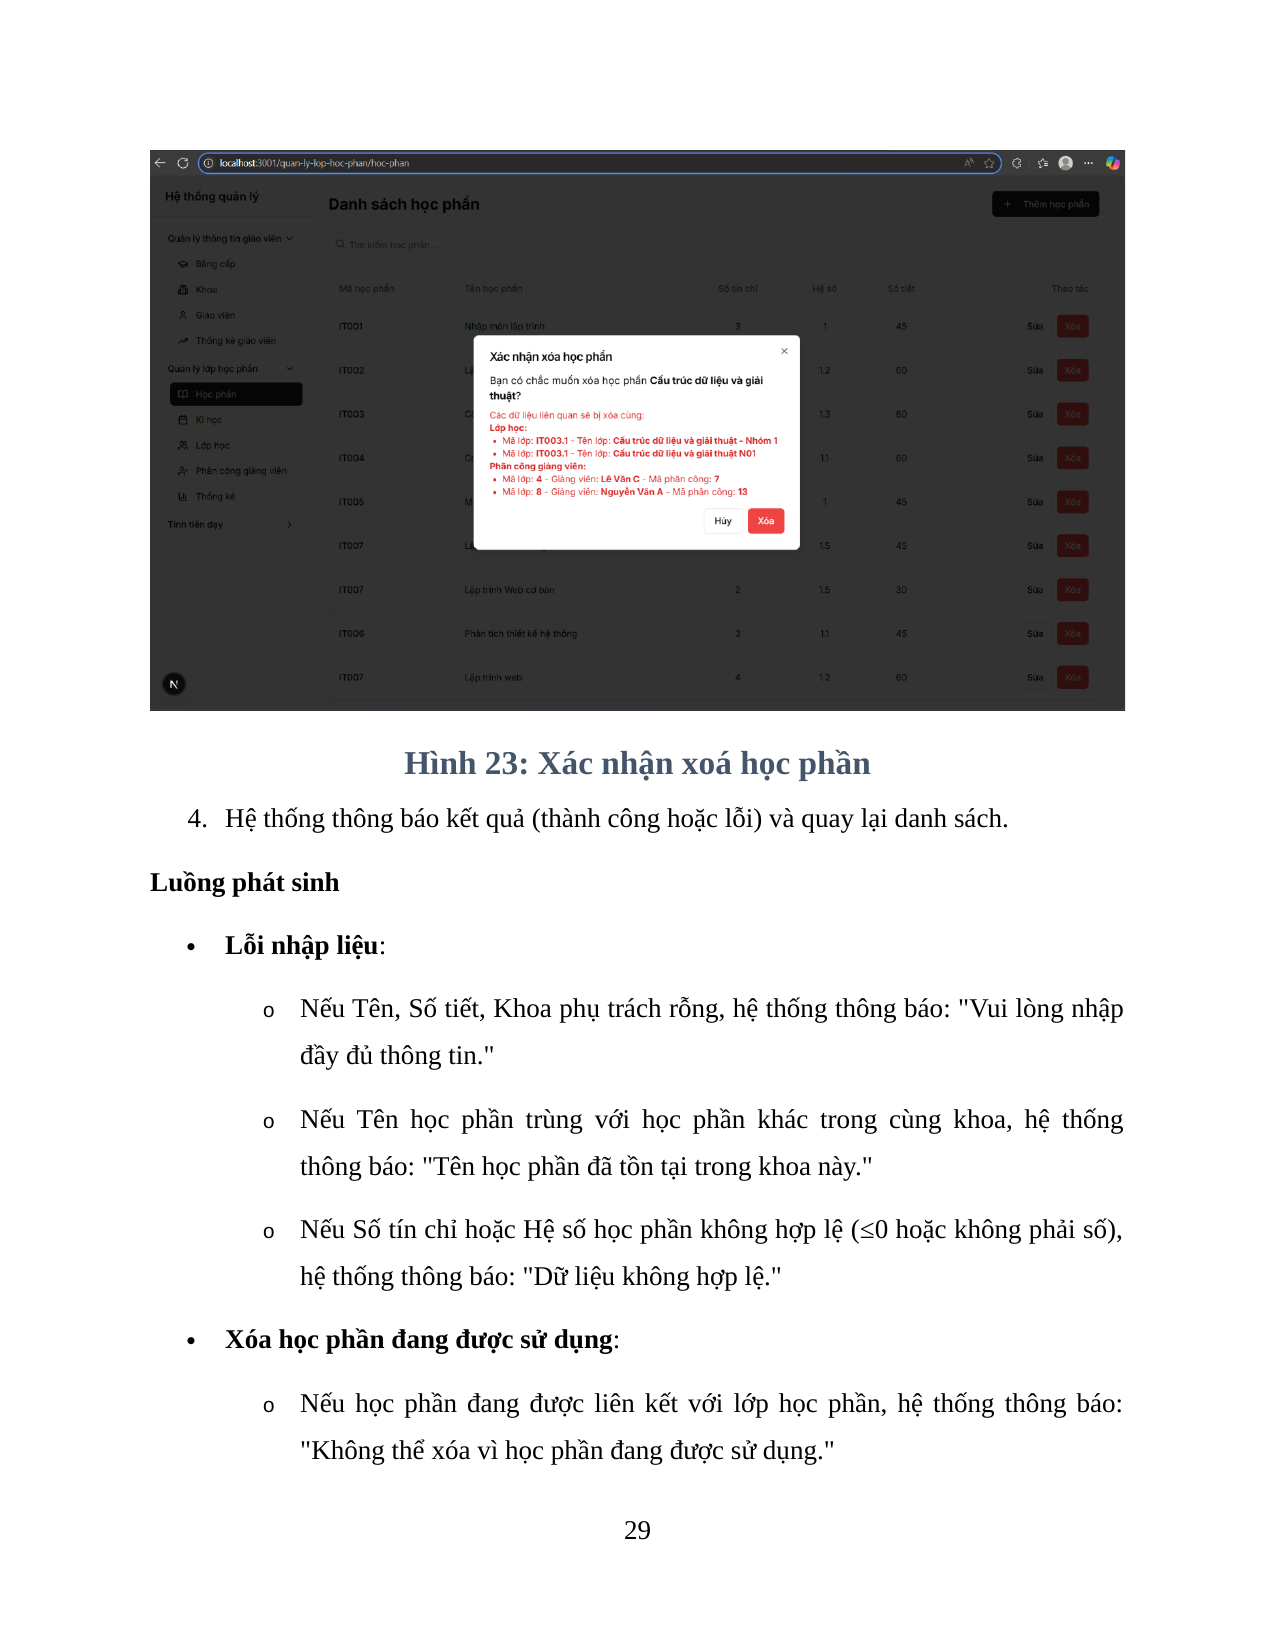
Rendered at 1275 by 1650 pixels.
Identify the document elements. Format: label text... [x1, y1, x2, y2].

list Hệ thống thông báo kết quả (thành công hoặc lỗi) và quay lại danh sách. [187, 802, 1125, 833]
list Nếu học phần đang được liên kết với lớp học phần, hệ thống thông báo: "Không thể xóa vì học phần đang được sử dụng." [262, 1387, 1125, 1465]
text Hình 23: Xác nhận xoá học phần [150, 743, 1125, 781]
list Nếu Số tín chỉ hoặc Hệ số học phần không hợp lệ (≤0 hoặc không phải số), hệ thống thông báo: "Dữ liệu không hợp lệ." [262, 1213, 1125, 1291]
list Nếu Tên, Số tiết, Khoa phụ trách rỗng, hệ thống thông báo: "Vui lòng nhập đầy đủ thông tin." [262, 992, 1125, 1071]
text Luồng phát sinh [150, 866, 1125, 897]
list Nếu Tên học phần trùng với học phần khác trong cùng khoa, hệ thống thông báo: "Tên học phần đã tồn tại trong khoa này." [262, 1103, 1125, 1181]
picture [150, 150, 1125, 711]
list Lỗi nhập liệu: [187, 929, 1125, 960]
list Xóa học phần đang được sử dụng: [187, 1323, 1125, 1355]
